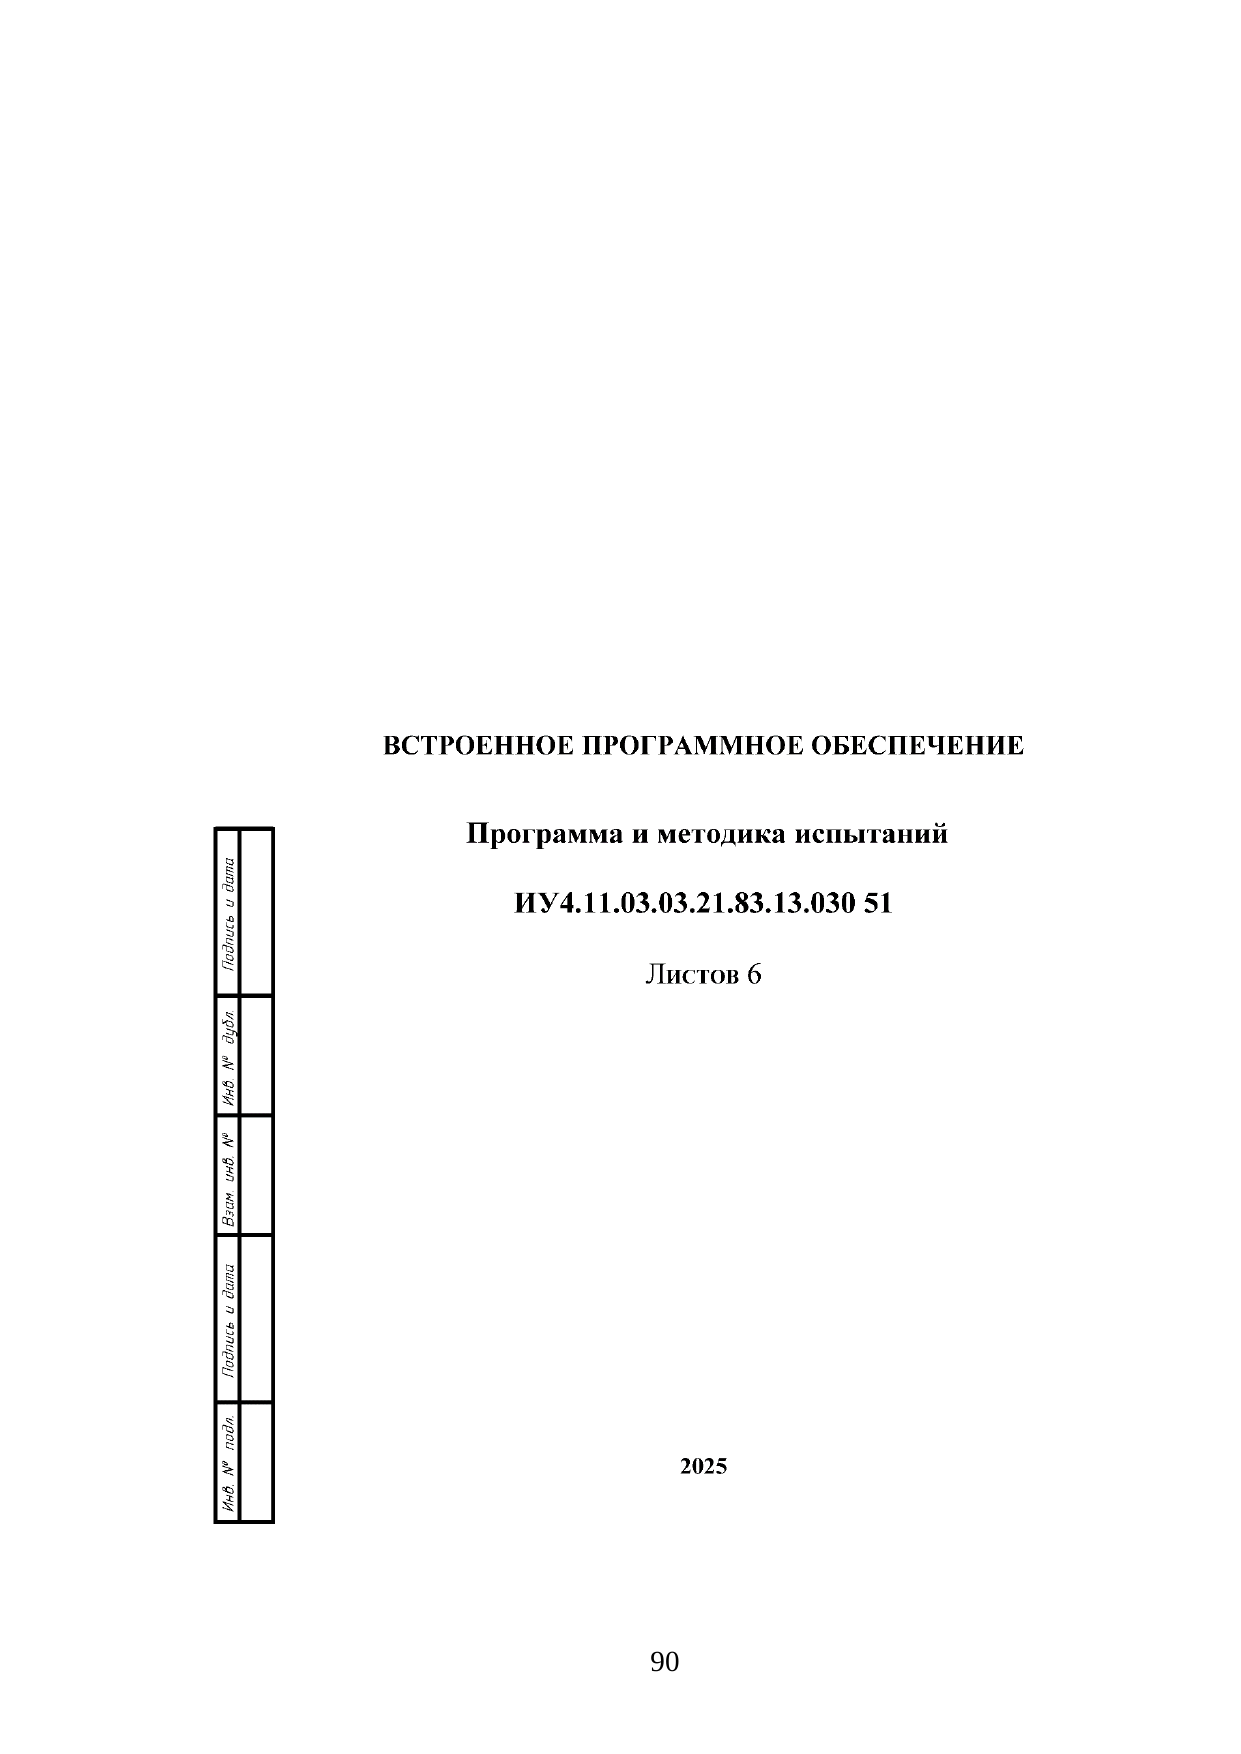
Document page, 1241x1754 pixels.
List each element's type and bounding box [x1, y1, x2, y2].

picture [177, 118, 1182, 1538]
